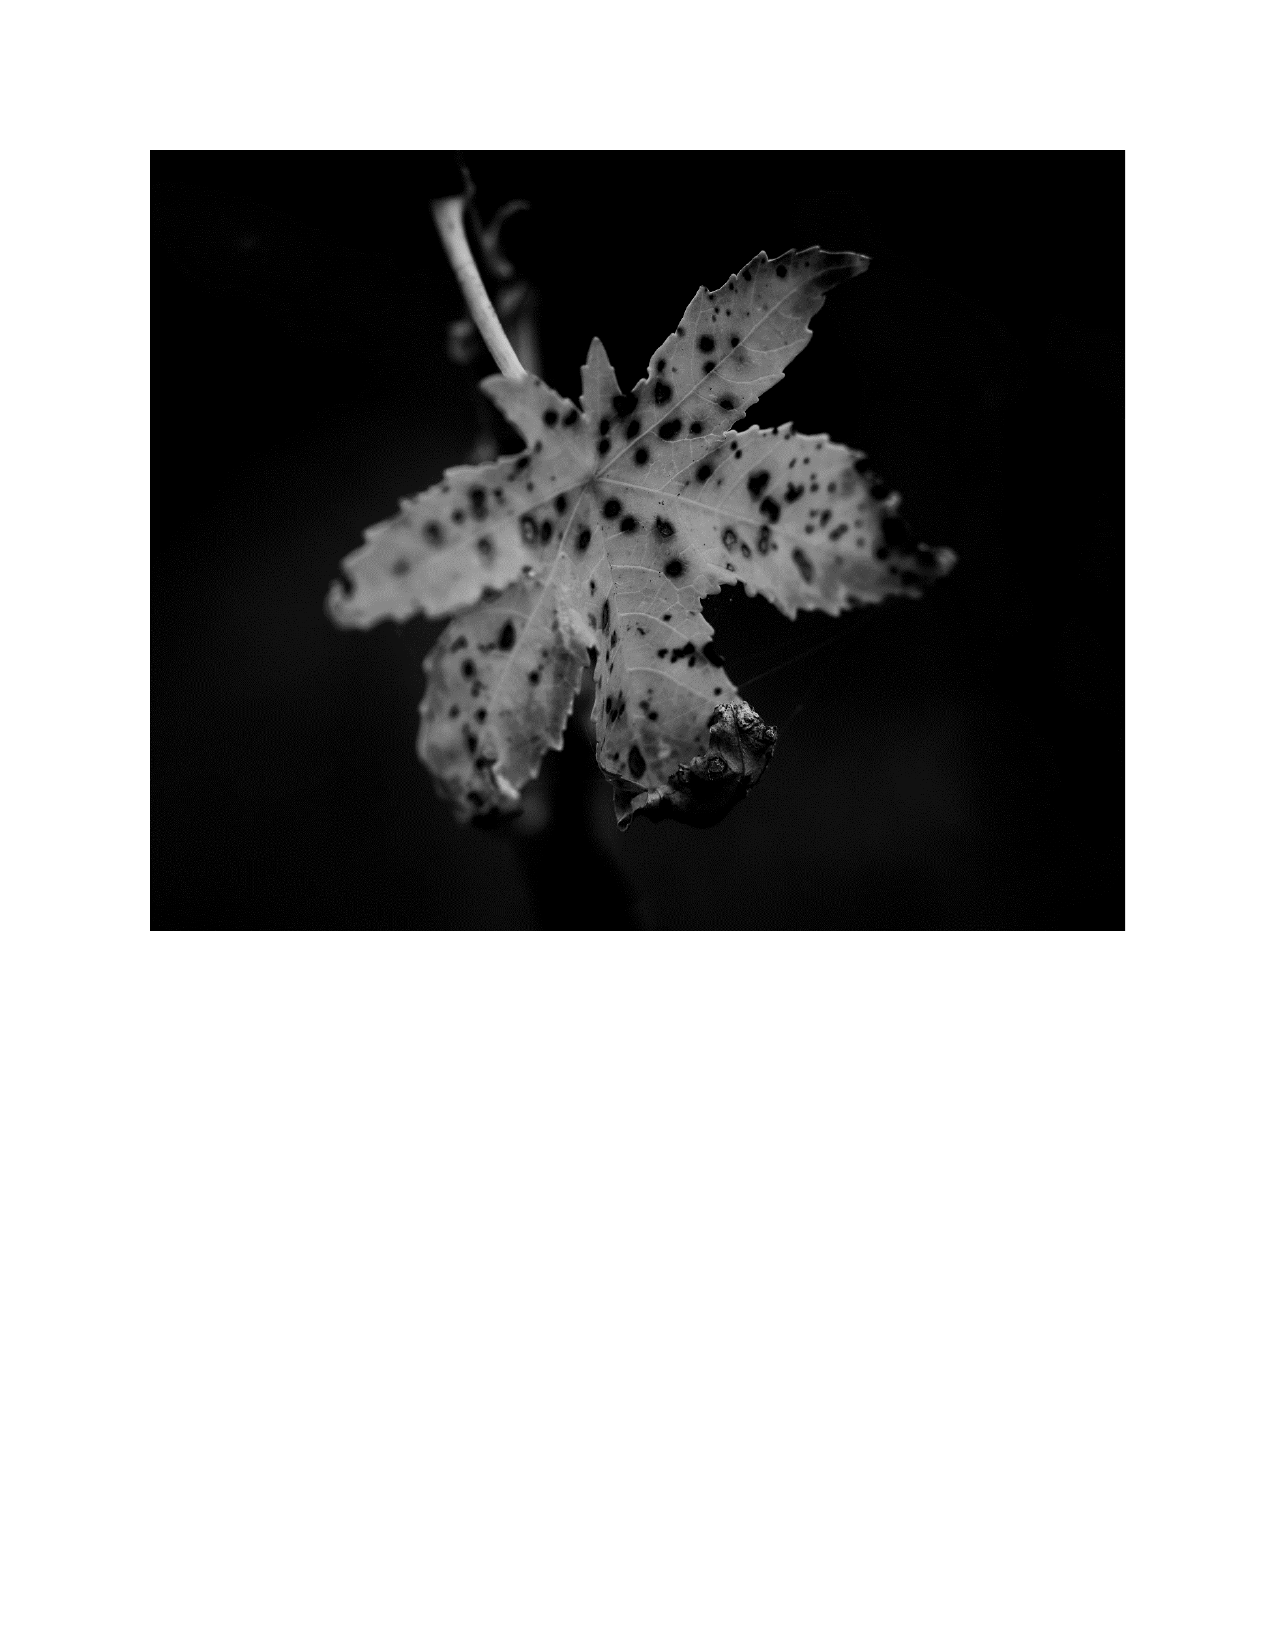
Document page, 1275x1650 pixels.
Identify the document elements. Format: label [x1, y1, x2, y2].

picture [150, 150, 1125, 931]
